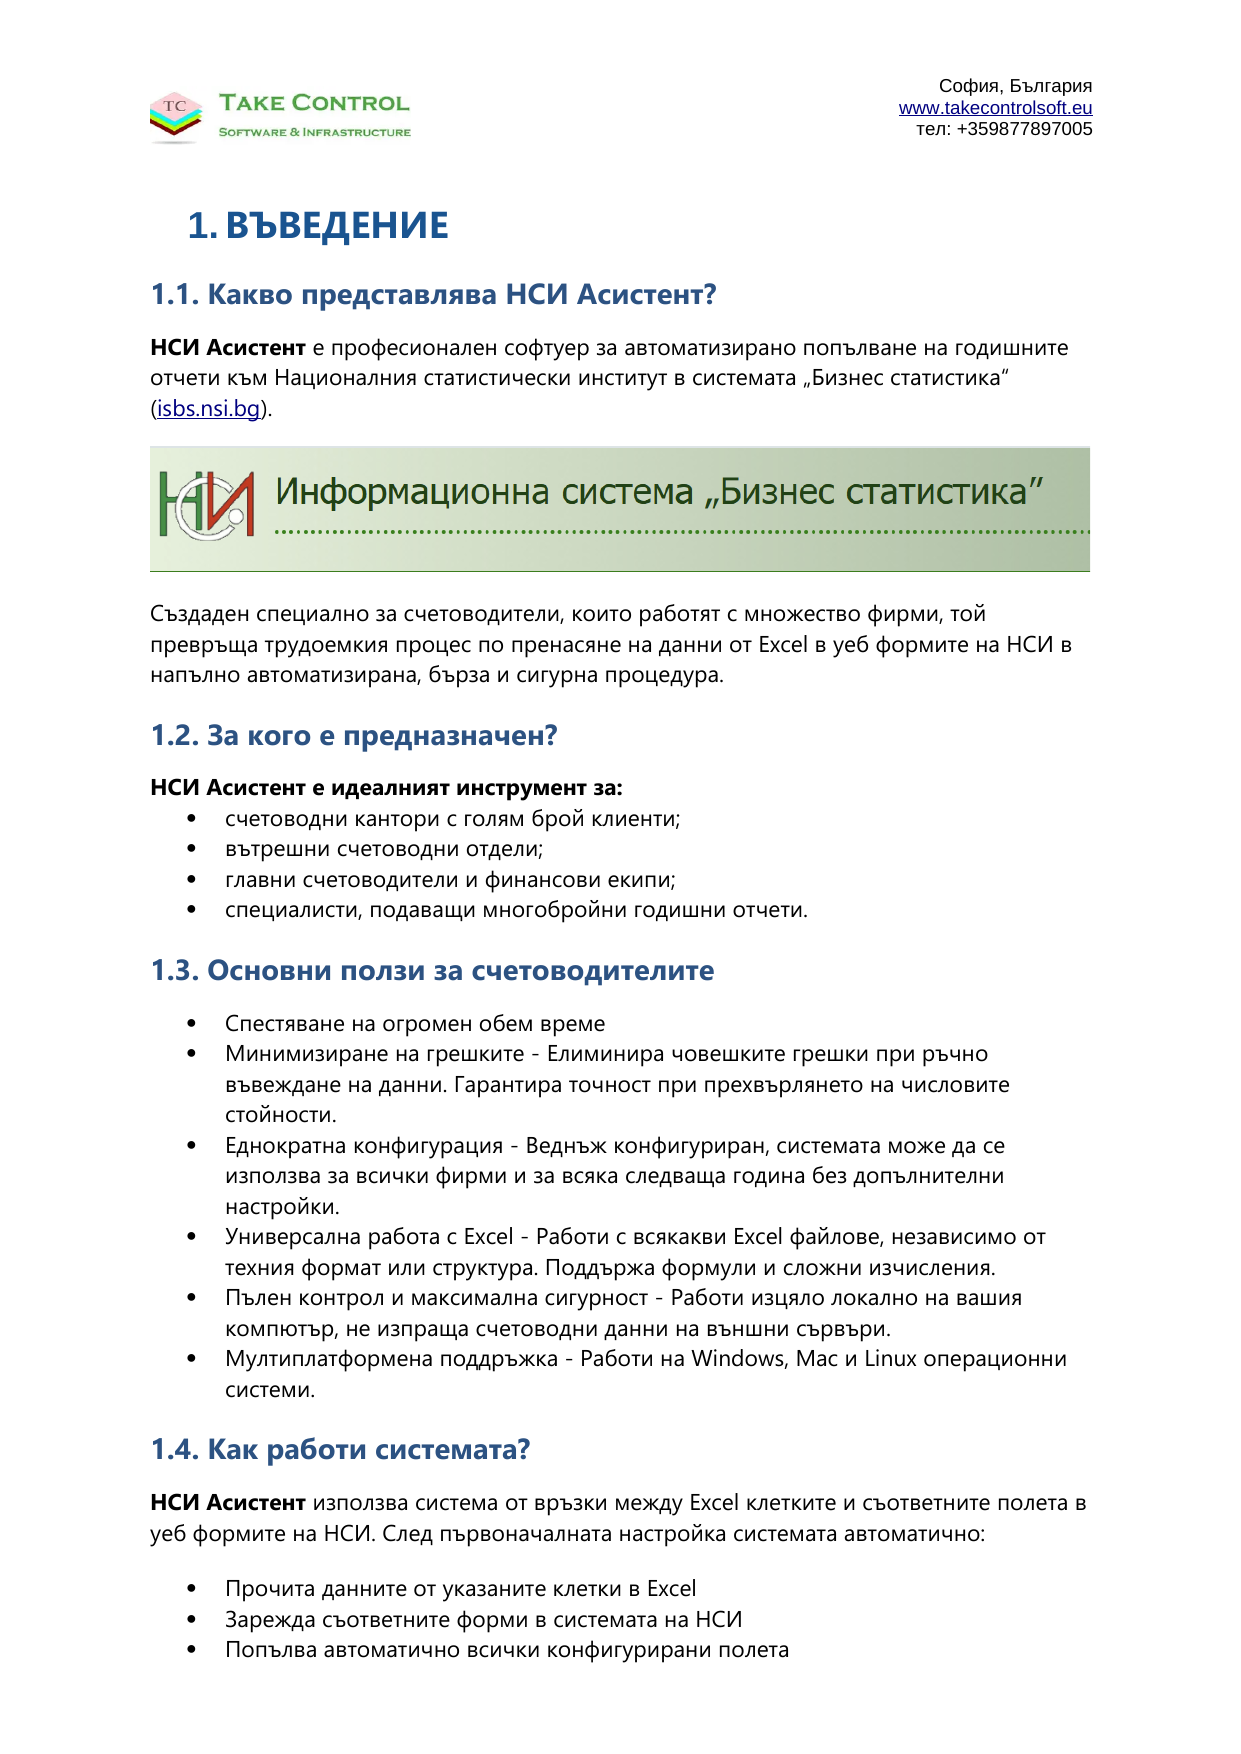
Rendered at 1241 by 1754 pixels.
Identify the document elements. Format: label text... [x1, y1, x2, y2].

subtitle 1.1. Какво представлява НСИ Асистент? [150, 273, 1090, 311]
list Попълва автоматично всички конфигурирани полета [187, 1633, 1090, 1663]
text НСИ Асистент е идеалният инструмент за: [150, 771, 1090, 802]
list вътрешни счетоводни отдели; [187, 832, 1090, 863]
subtitle 1.4. Как работи системата? [150, 1428, 1090, 1467]
text НСИ Асистент е професионален софтуер за автоматизирано попълване на годишните отчети към Националния статистически институт в системата „Бизнес статистика“ (isbs.nsi.bg). [150, 330, 1090, 422]
list Универсална работа с Excel - Работи с всякакви Excel файлове, независимо от техния формат или структура. Поддържа формули и сложни изчисления. [187, 1220, 1090, 1281]
list Минимизиране на грешките - Елиминира човешките грешки при ръчно въвеждане на данни. Гарантира точност при прехвърлянето на числовите стойности. [187, 1037, 1090, 1128]
list Мултиплатформена поддръжка - Работи на Windows, Mac и Linux операционни системи. [187, 1342, 1090, 1403]
subtitle 1.3. Основни ползи за счетоводителите [150, 949, 1090, 988]
list Еднократна конфигурация - Веднъж конфигуриран, системата може да се използва за всички фирми и за всяка следваща година без допълнителни настройки. [187, 1128, 1090, 1220]
text НСИ Асистент използва система от връзки между Excel клетките и съответните полета в уеб формите на НСИ. След първоначалната настройка системата автоматично: [150, 1486, 1090, 1547]
subtitle 1.2. За кого е предназначен? [150, 713, 1090, 752]
picture [150, 446, 1091, 572]
list главни счетоводители и финансови екипи; [187, 863, 1090, 893]
list Зарежда съответните форми в системата на НСИ [187, 1602, 1090, 1633]
list специалисти, подаващи многобройни годишни отчети. [187, 893, 1090, 924]
list Спестяване на огромен обем време [187, 1006, 1090, 1037]
subtitle ВЪВЕДЕНИЕ [187, 198, 1090, 248]
list Прочита данните от указаните клетки в Excel [187, 1572, 1090, 1602]
list счетоводни кантори с голям брой клиенти; [187, 802, 1090, 832]
text Създаден специално за счетоводители, които работят с множество фирми, той превръща трудоемкия процес по пренасяне на данни от Excel в уеб формите на НСИ в напълно автоматизирана, бърза и сигурна процедура. [150, 597, 1090, 688]
list Пълен контрол и максимална сигурност - Работи изцяло локално на вашия компютър, не изпраща счетоводни данни на външни сървъри. [187, 1281, 1090, 1342]
picture [150, 86, 411, 145]
